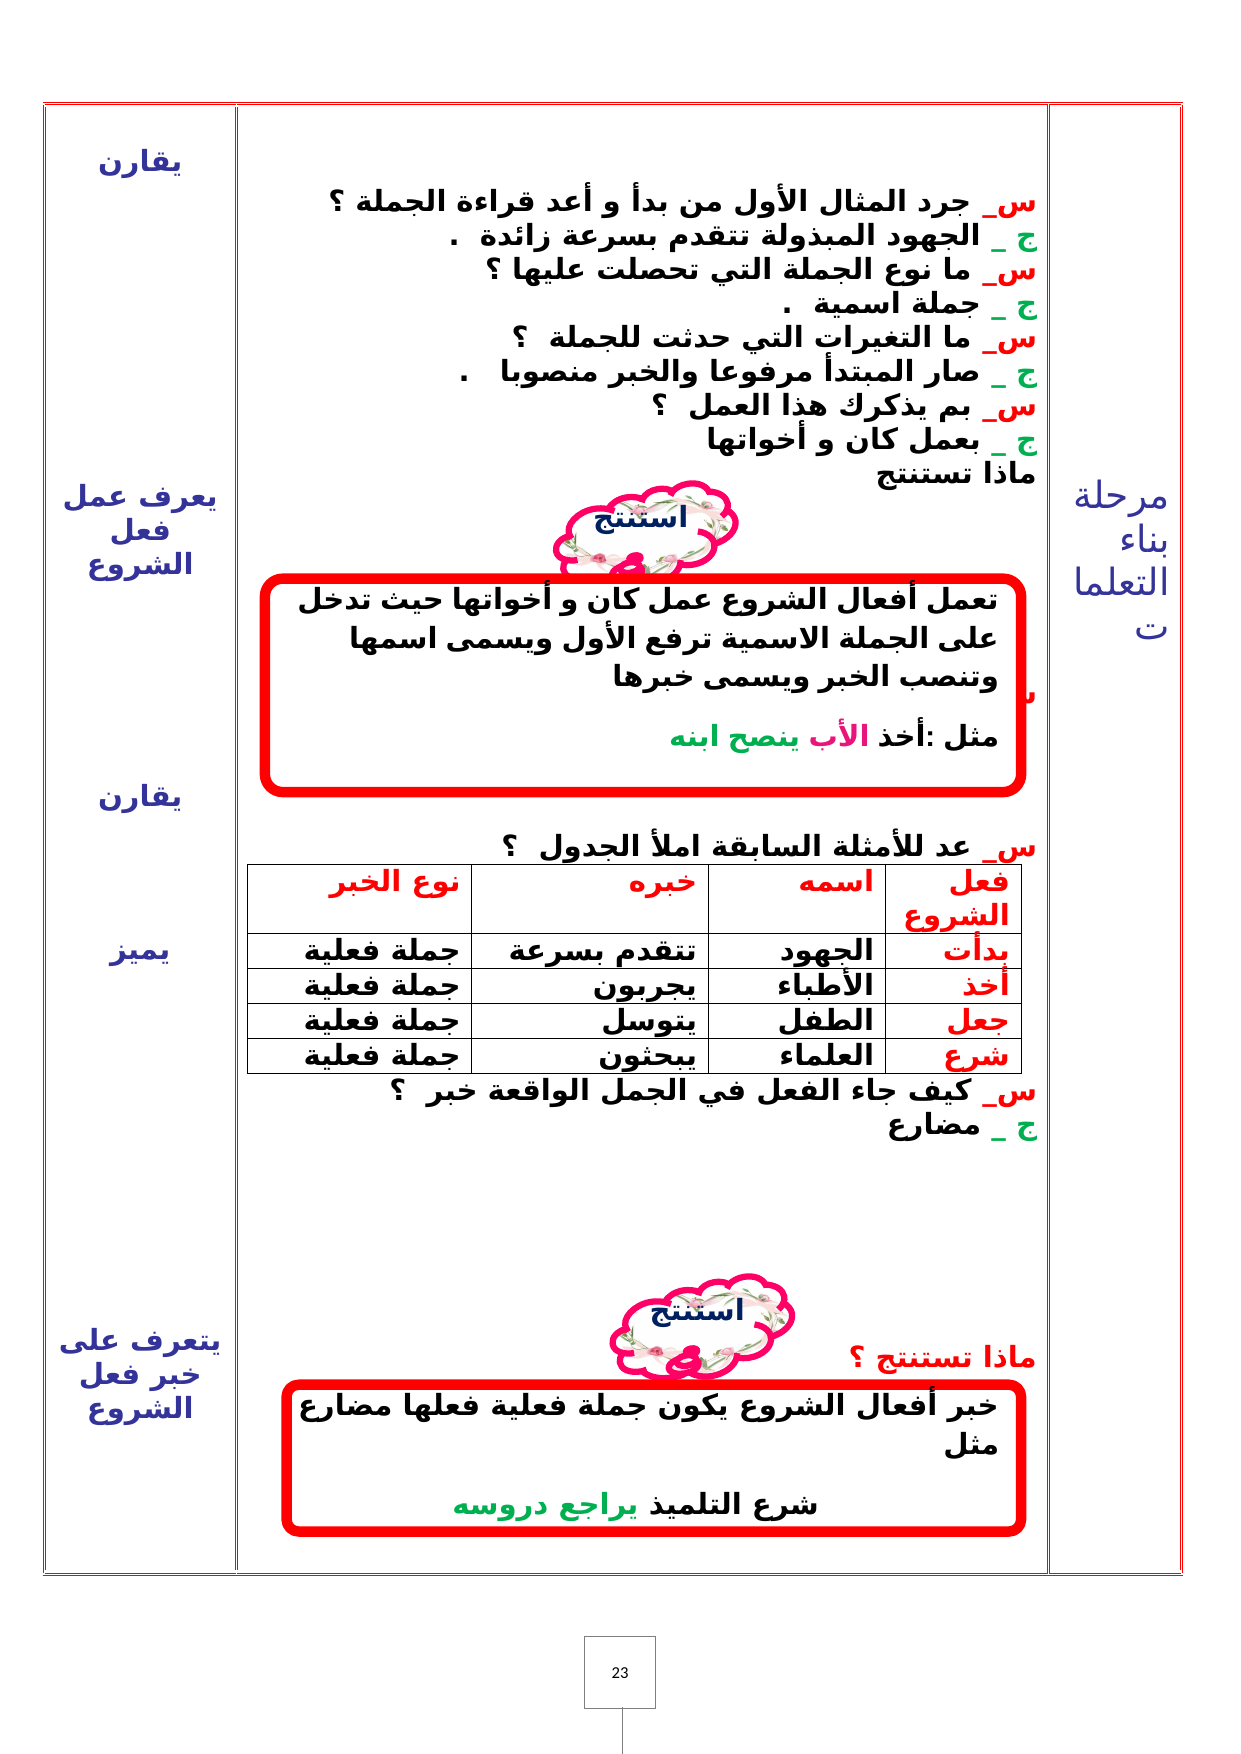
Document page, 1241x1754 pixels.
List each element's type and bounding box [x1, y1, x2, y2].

table_cell [44, 105, 236, 1572]
table_cell [1050, 105, 1181, 1572]
picture [673, 1366, 683, 1370]
table_cell [236, 105, 1047, 1572]
picture [616, 1280, 788, 1375]
picture [560, 487, 732, 573]
